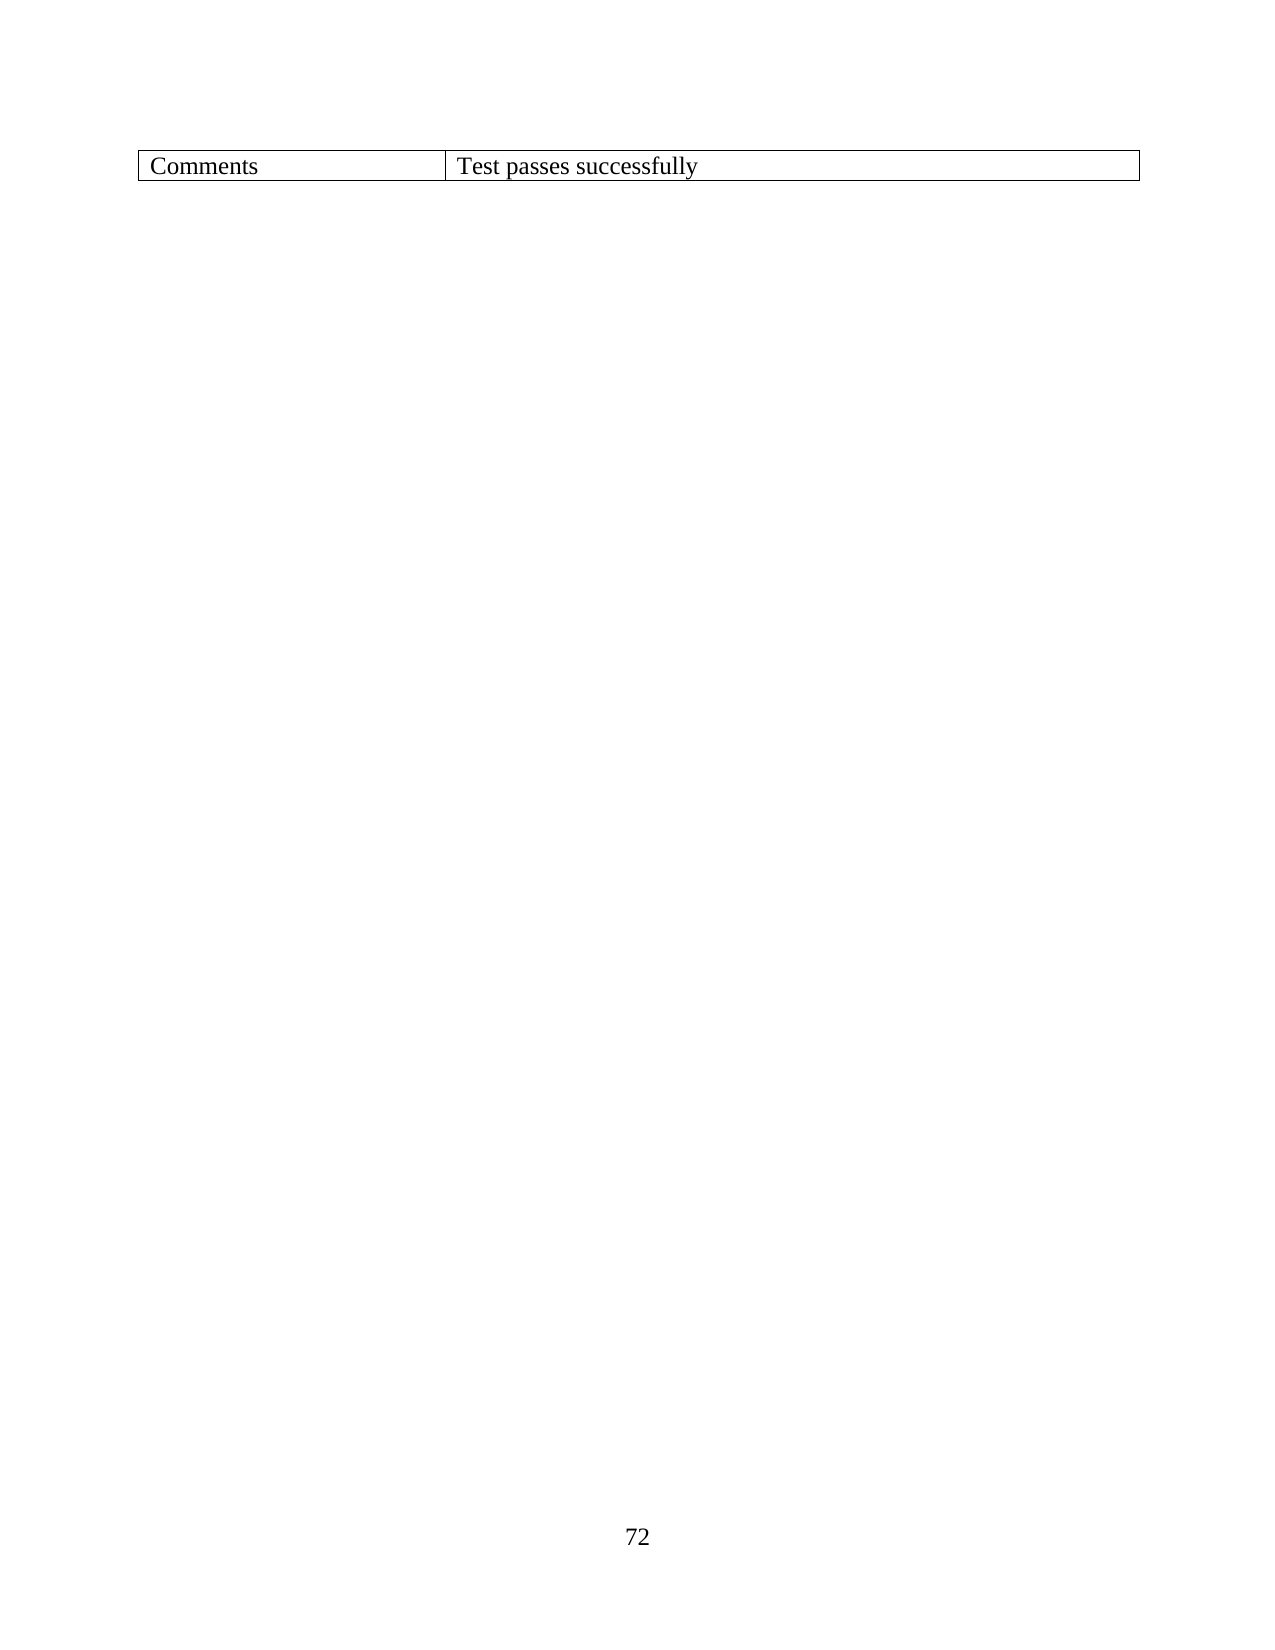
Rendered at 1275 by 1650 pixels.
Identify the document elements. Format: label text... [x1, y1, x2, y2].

table_cell Test passes successfully [446, 151, 1139, 180]
table_cell Comments [139, 151, 445, 180]
